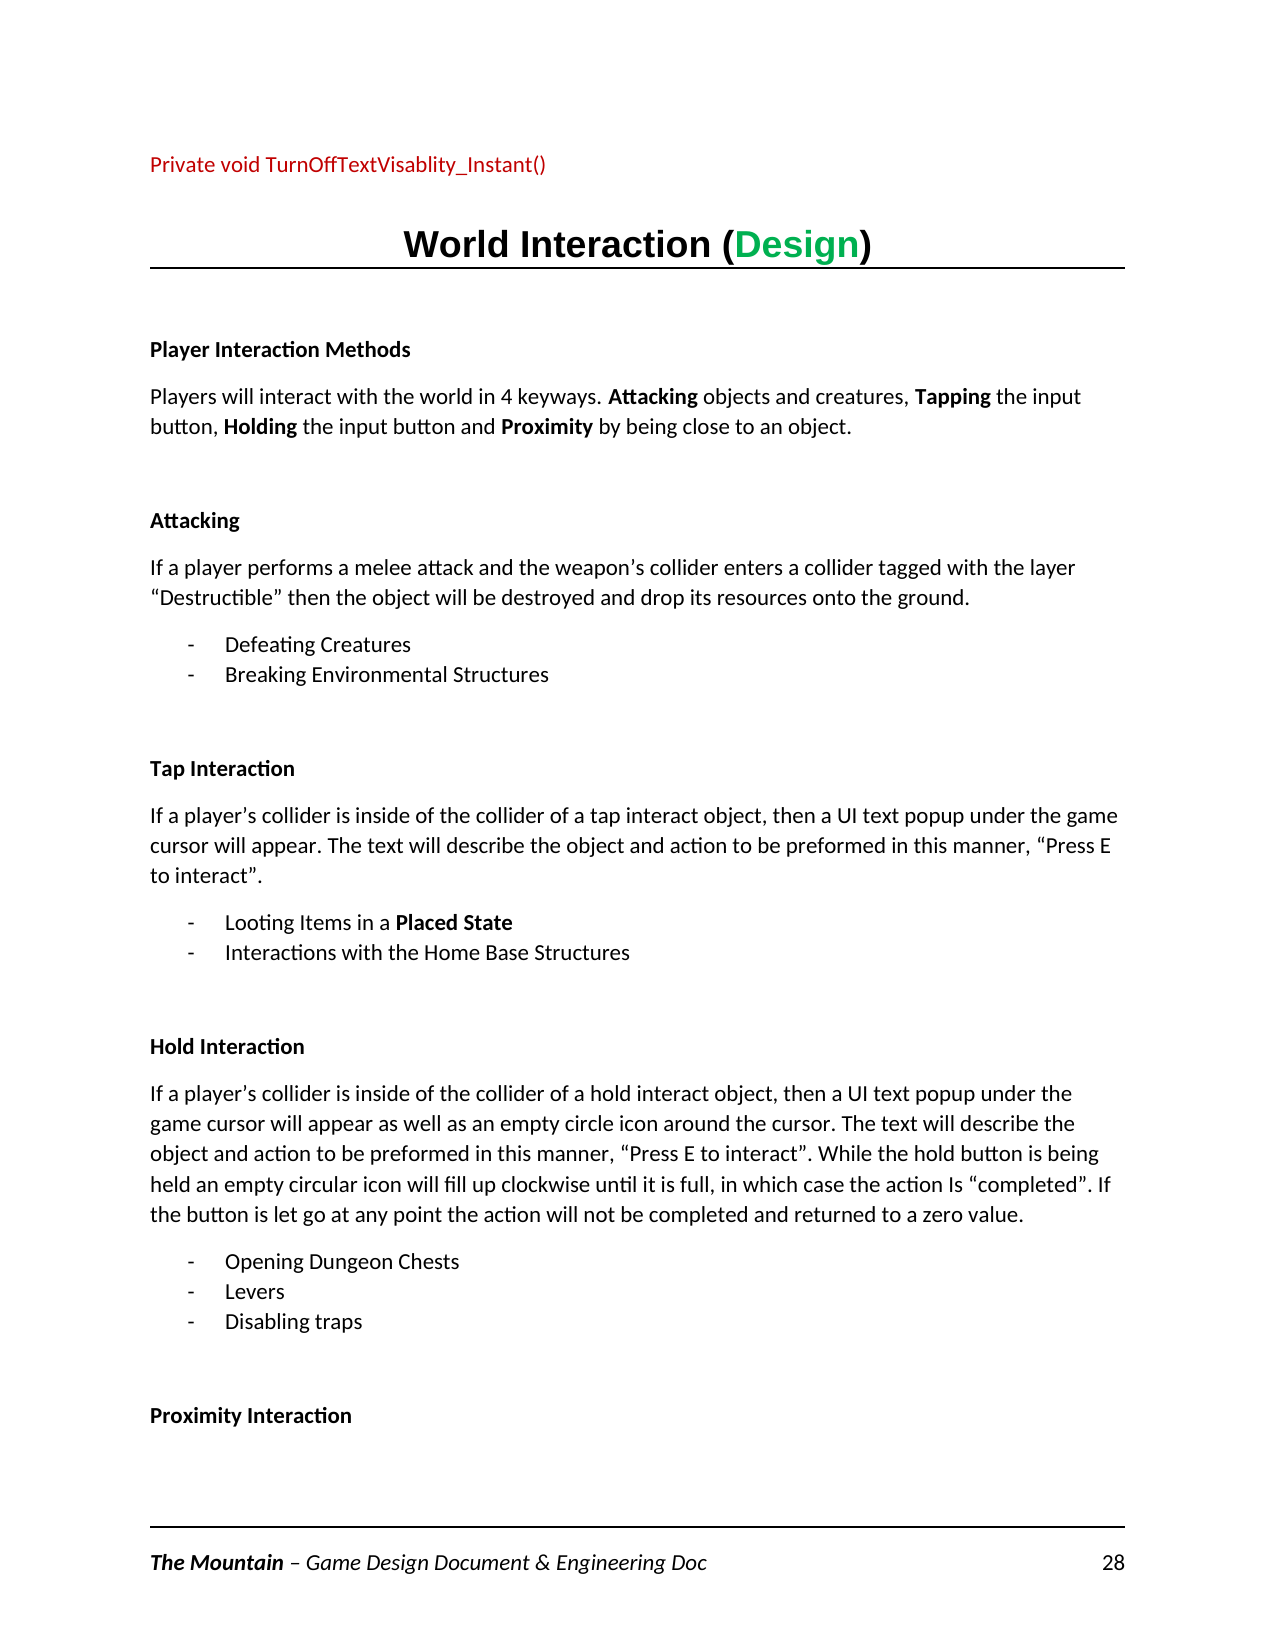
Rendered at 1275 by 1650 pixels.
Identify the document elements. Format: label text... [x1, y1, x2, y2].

text If a player’s collider is inside of the collider of a hold interact object, then a UI text popup under the game cursor will appear as well as an empty circle icon around the cursor. The text will describe the object and action to be preformed in this manner, “Press E to interact”. While the hold button is being held an empty circular icon will fill up clockwise until it is full, in which case the action Is “completed”. If the button is let go at any point the action will not be completed and returned to a zero value. [150, 1079, 1125, 1228]
text Hold Interaction [150, 1032, 1125, 1060]
list Looting Items in a Placed State [187, 908, 1125, 936]
text If a player’s collider is inside of the collider of a tap interact object, then a UI text popup under the game cursor will appear. The text will describe the object and action to be preformed in this manner, “Press E to interact”. [150, 801, 1125, 889]
text Players will interact with the world in 4 keyways. Attacking objects and creatures, Tapping the input button, Holding the input button and Proximity by being close to an object. [150, 382, 1125, 440]
list Interactions with the Home Base Structures [187, 938, 1125, 966]
list Breaking Environmental Structures [187, 660, 1125, 688]
text Proximity Interaction [150, 1401, 1125, 1429]
text Player Interaction Methods [150, 335, 1125, 363]
list Defeating Creatures [187, 630, 1125, 658]
text Attacking [150, 506, 1125, 534]
subtitle World Interaction (Design) [150, 222, 1125, 267]
list Disabling traps [187, 1307, 1125, 1335]
text Private void TurnOffTextVisablity_Instant() [150, 150, 1125, 178]
text Tap Interaction [150, 754, 1125, 782]
text If a player performs a melee attack and the weapon’s collider enters a collider tagged with the layer “Destructible” then the object will be destroyed and drop its resources onto the ground. [150, 553, 1125, 611]
list Opening Dungeon Chests [187, 1247, 1125, 1275]
list Levers [187, 1277, 1125, 1305]
